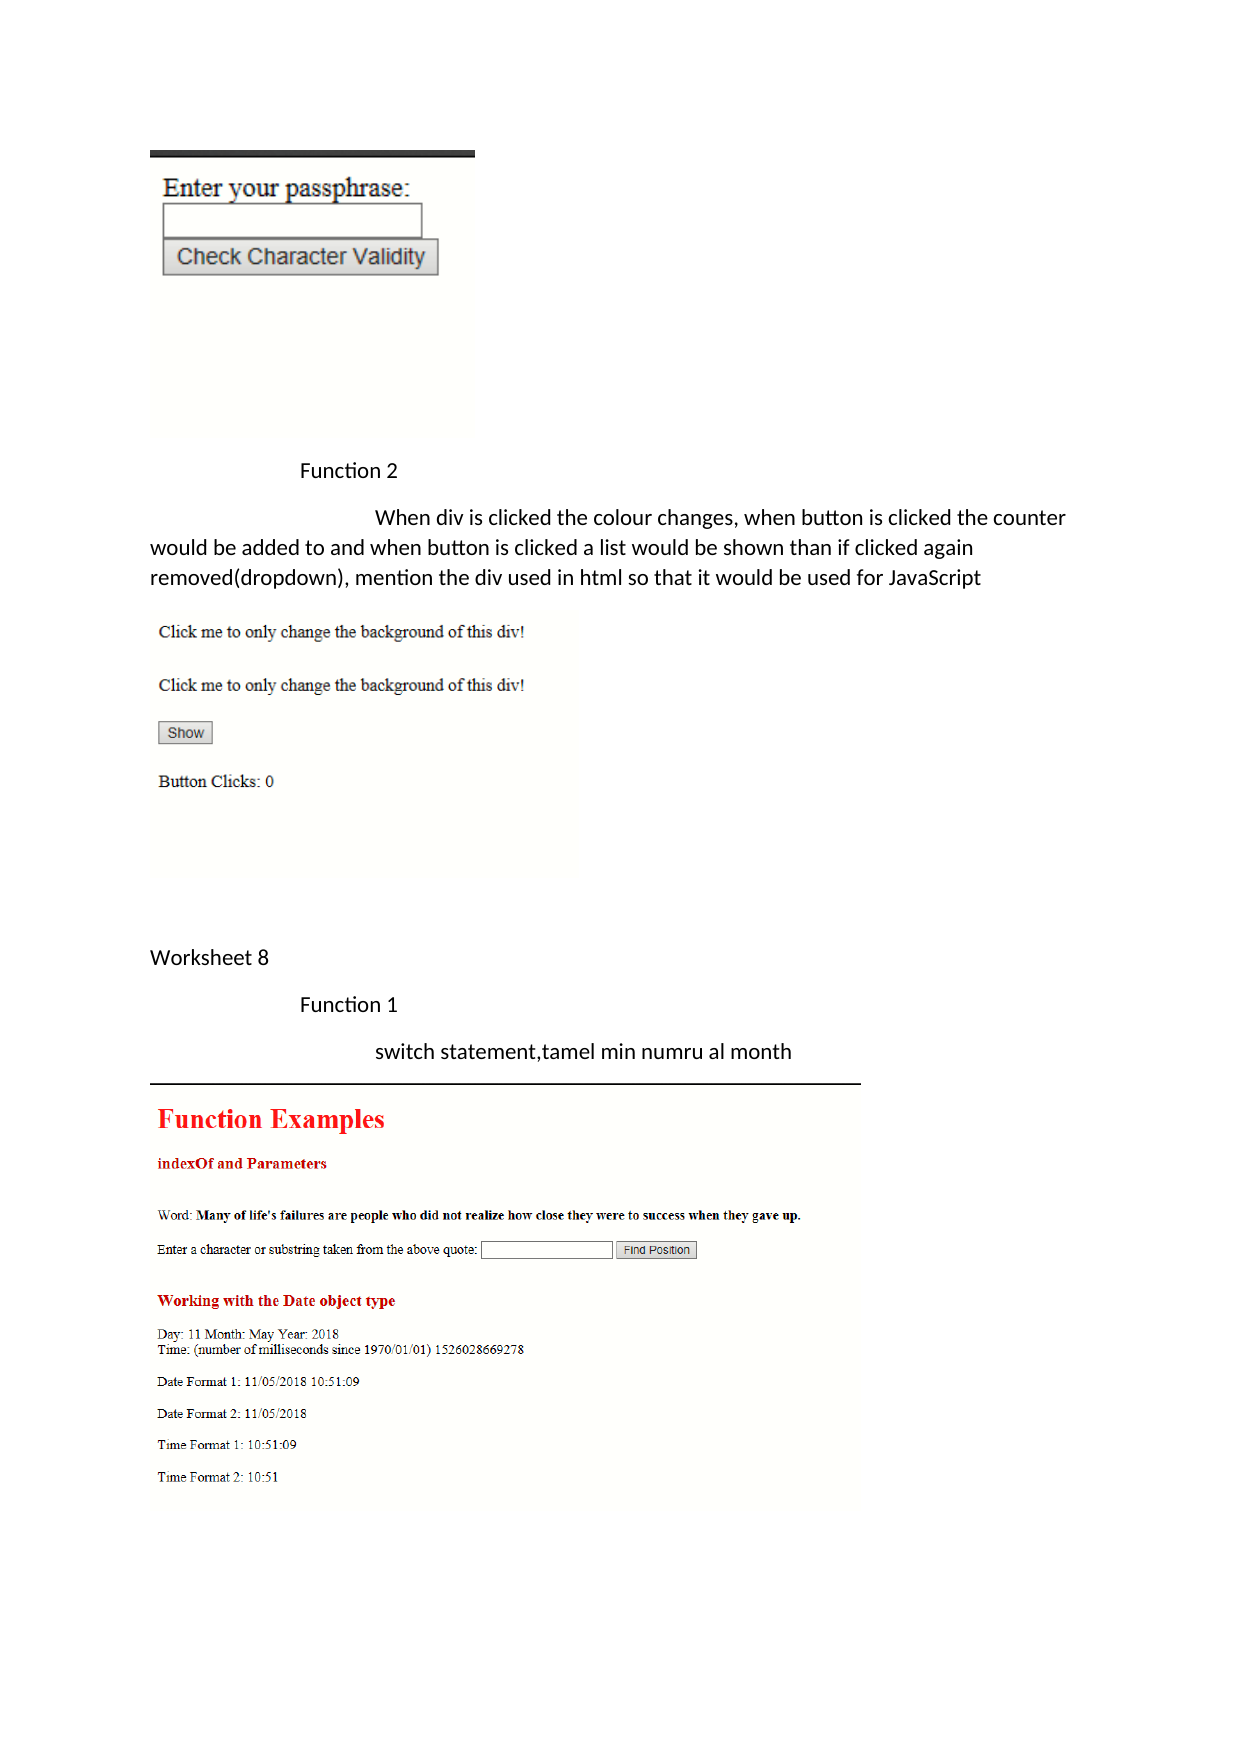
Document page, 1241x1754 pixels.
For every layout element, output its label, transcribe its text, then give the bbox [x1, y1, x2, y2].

picture [150, 1083, 861, 1511]
text Worksheet 8 [150, 943, 1090, 971]
text When div is clicked the colour changes, when button is clicked the counter would be added to and when button is clicked a list would be shown than if clicked again removed(dropdown), mention the div used in html so that it would be used for JavaScript [150, 503, 1090, 592]
text Function 1 [150, 990, 1090, 1018]
picture [150, 610, 580, 878]
text Function 2 [150, 456, 1090, 484]
text switch statement,tamel min numru al month [150, 1037, 1090, 1065]
picture [150, 150, 475, 438]
